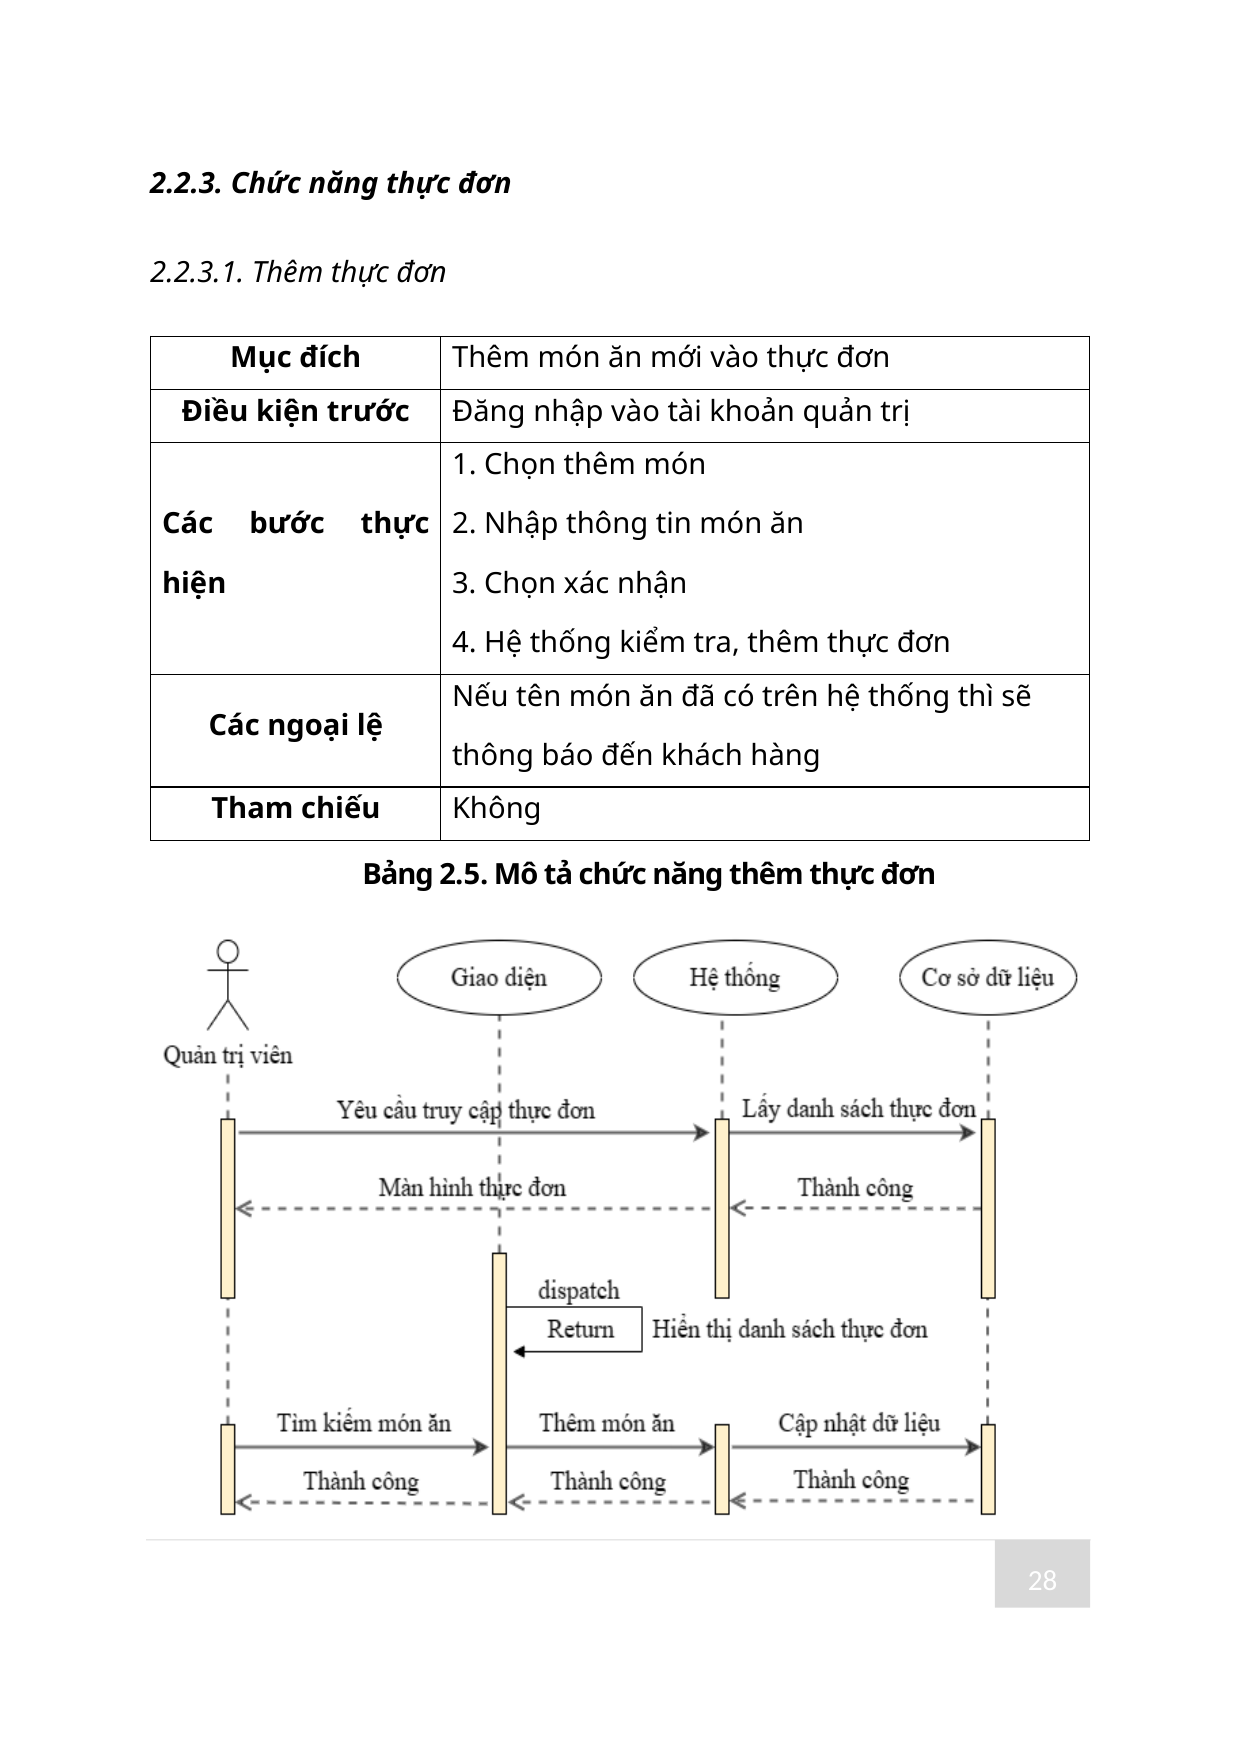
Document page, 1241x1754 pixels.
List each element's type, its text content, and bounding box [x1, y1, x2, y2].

table_cell 1. Chọn thêm món 2. Nhập thông tin món ăn 3. Chọn xác nhận 4. Hệ thống kiểm tra, thêm thực đơn [441, 443, 1089, 674]
table_cell Tham chiếu [151, 788, 440, 840]
subtitle 2.2.3.1. Thêm thực đơn [150, 251, 1090, 291]
picture [150, 925, 1091, 1536]
table_header Thêm món ăn mới vào thực đơn [441, 337, 1089, 389]
title Bảng 2.5. Mô tả chức năng thêm thực đơn [150, 853, 1090, 893]
table_cell Nếu tên món ăn đã có trên hệ thống thì sẽ thông báo đến khách hàng [441, 675, 1089, 786]
table_cell Không [441, 788, 1089, 840]
table_cell Các bước thực hiện [151, 443, 440, 674]
table_cell Điều kiện trước [151, 390, 440, 442]
table_cell Các ngoại lệ [151, 675, 440, 786]
table_header Mục đích [151, 337, 440, 389]
table_cell Đăng nhập vào tài khoản quản trị [441, 390, 1089, 442]
subtitle 2.2.3. Chức năng thực đơn [150, 162, 1090, 202]
